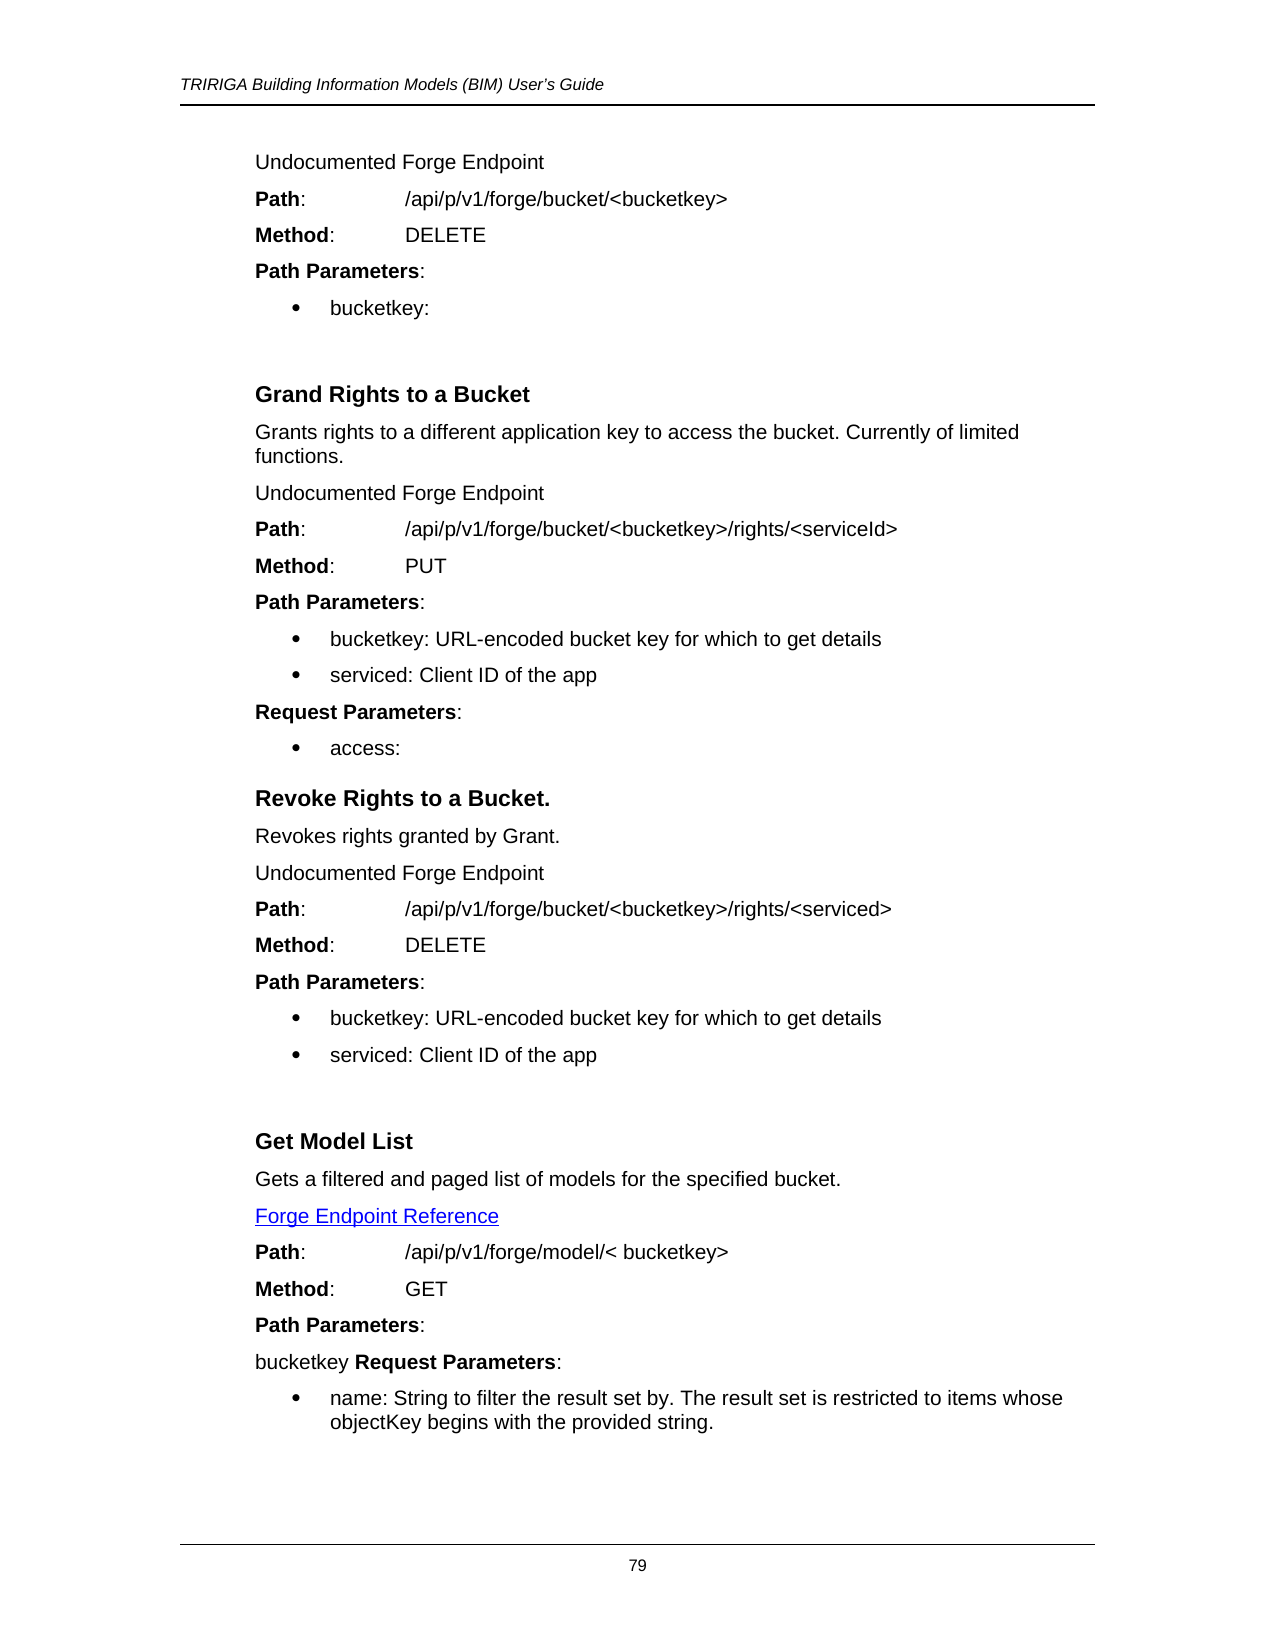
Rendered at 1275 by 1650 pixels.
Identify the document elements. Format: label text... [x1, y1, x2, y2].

text Path Parameters: [255, 1313, 1095, 1337]
list serviced: Client ID of the app [292, 1043, 1095, 1067]
list access: [292, 736, 1095, 760]
list bucketkey: URL-encoded bucket key for which to get details [292, 1006, 1095, 1030]
text Method: PUT [255, 553, 1095, 577]
list name: String to filter the result set by. The result set is restricted to items whose objectKey begins with the provided string. [292, 1386, 1095, 1434]
text Revokes rights granted by Grant. [255, 824, 1095, 848]
list serviced: Client ID of the app [292, 663, 1095, 687]
text Path: /api/p/v1/forge/bucket/<bucketkey>/rights/<serviceId> [255, 517, 1095, 541]
text Forge Endpoint Reference [255, 1204, 1095, 1228]
text Undocumented Forge Endpoint [255, 150, 1095, 174]
text Path: /api/p/v1/forge/model/< bucketkey> [255, 1240, 1095, 1264]
text bucketkey Request Parameters: [255, 1349, 1095, 1373]
text Grants rights to a different application key to access the bucket. Currently of limited functions. [255, 420, 1095, 468]
text Undocumented Forge Endpoint [255, 481, 1095, 504]
subtitle Revoke Rights to a Bucket. [255, 785, 1095, 811]
text Path Parameters: [255, 259, 1095, 283]
text Undocumented Forge Endpoint [255, 860, 1095, 884]
list bucketkey: [292, 296, 1095, 320]
subtitle Get Model List [255, 1128, 1095, 1155]
text Method: DELETE [255, 933, 1095, 957]
subtitle Grand Rights to a Bucket [255, 381, 1095, 408]
text Path Parameters: [255, 590, 1095, 614]
text Path: /api/p/v1/forge/bucket/<bucketkey> [255, 186, 1095, 210]
text Path: /api/p/v1/forge/bucket/<bucketkey>/rights/<serviced> [255, 897, 1095, 921]
text Method: GET [255, 1277, 1095, 1301]
list bucketkey: URL-encoded bucket key for which to get details [292, 626, 1095, 651]
text Path Parameters: [255, 970, 1095, 994]
text Gets a filtered and paged list of models for the specified bucket. [255, 1167, 1095, 1191]
text Method: DELETE [255, 223, 1095, 247]
text Request Parameters: [255, 699, 1095, 723]
